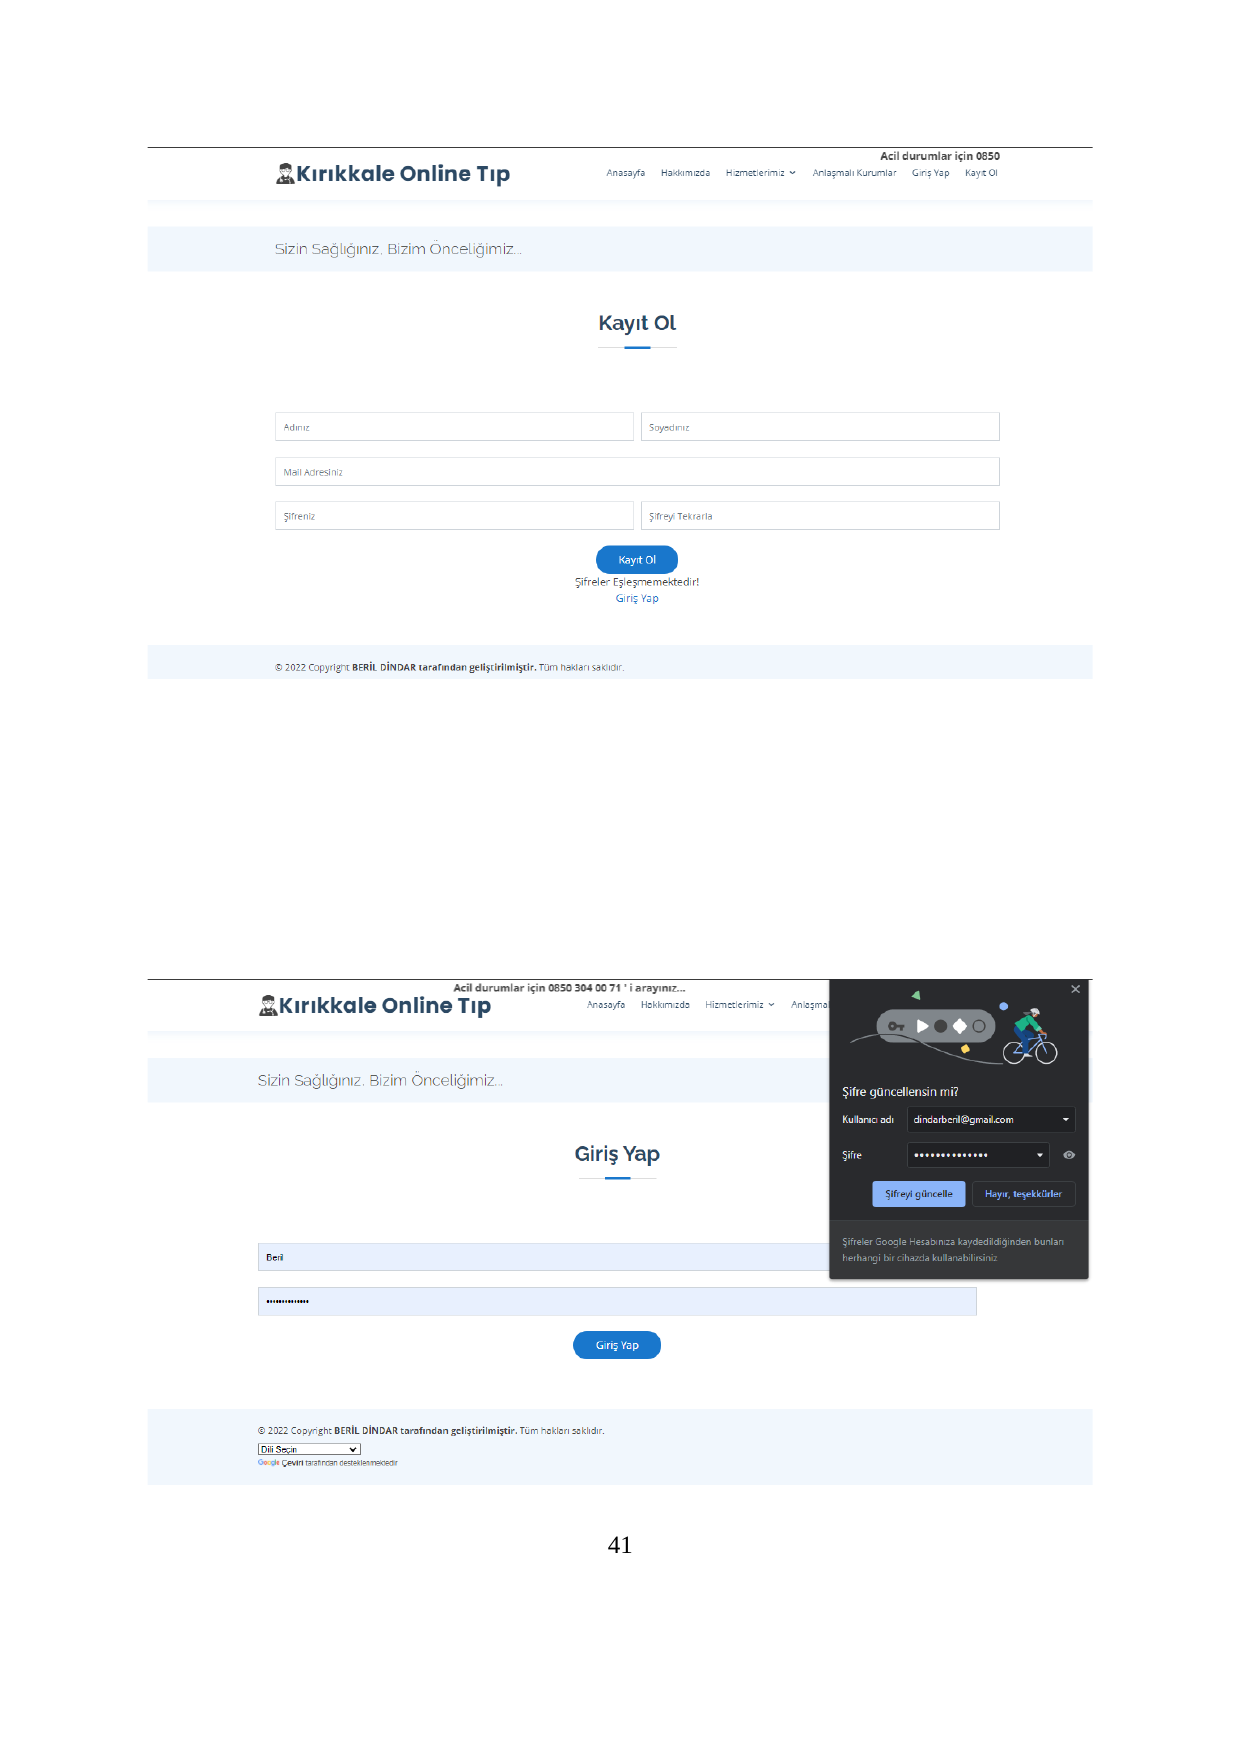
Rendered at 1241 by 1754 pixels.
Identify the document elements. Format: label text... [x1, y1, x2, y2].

text 41 [148, 1530, 1093, 1558]
picture [147, 979, 1093, 1512]
picture [147, 147, 1093, 679]
